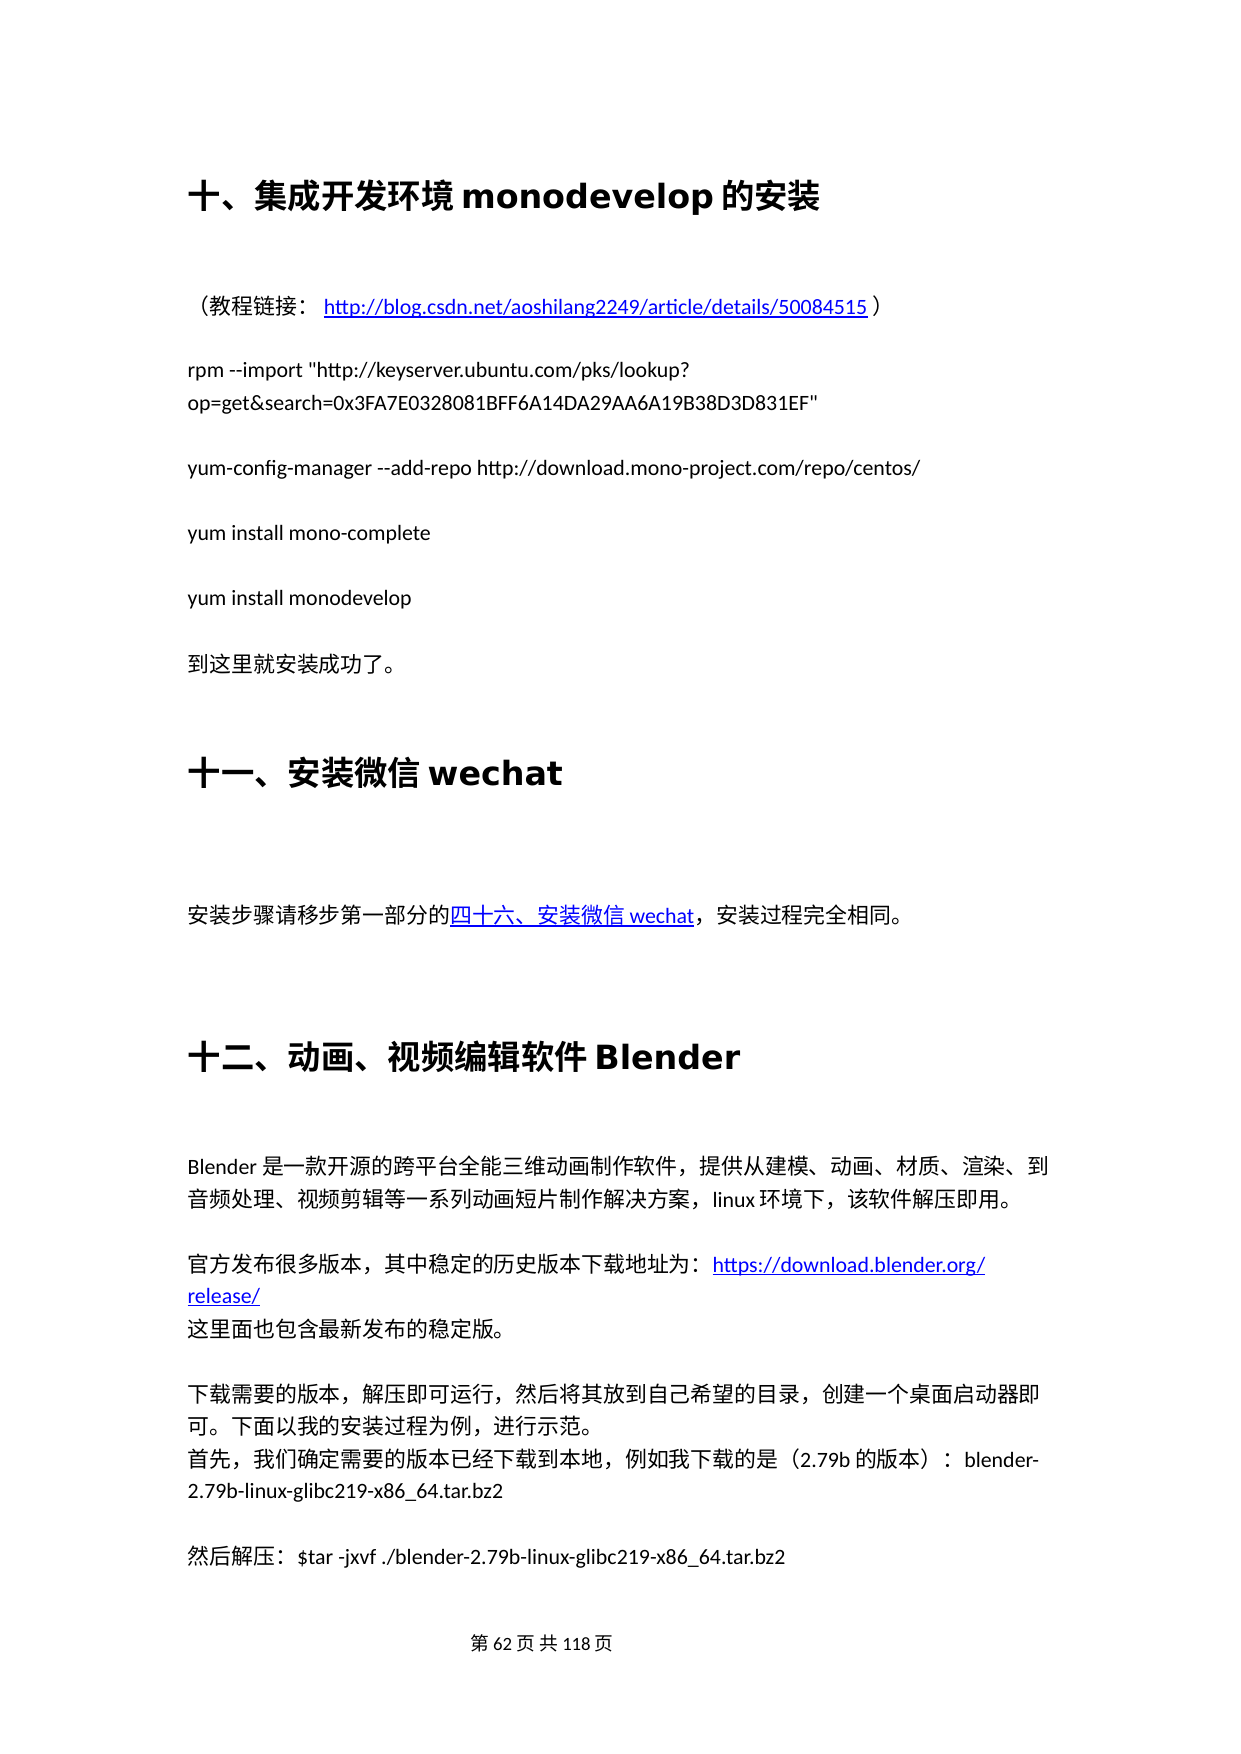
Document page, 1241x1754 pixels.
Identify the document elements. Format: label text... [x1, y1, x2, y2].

text Blender 是一款开源的跨平台全能三维动画制作软件，提供从建模、动画、材质、渲染、到音频处理、视频剪辑等一系列动画短片制作解决方案，linux环境下，该软件解压即用。 [187, 1149, 1053, 1214]
text yum install mono-complete [187, 516, 1053, 549]
text 然后解压：$tar -jxvf ./blender-2.79b-linux-glibc219-x86_64.tar.bz2 [187, 1539, 1053, 1571]
text 安装步骤请移步第一部分的四十六、安装微信wechat，安装过程完全相同。 [187, 898, 1053, 930]
text 这里面也包含最新发布的稳定版。 [187, 1311, 1053, 1344]
text （教程链接： http://blog.csdn.net/aoshilang2249/article/details/50084515 ） [187, 289, 1053, 321]
text 到这里就安装成功了。 [187, 646, 1053, 679]
text yum install monodevelop [187, 581, 1053, 614]
subtitle 十、集成开发环境monodevelop的安装 [187, 162, 1053, 227]
text 官方发布很多版本，其中稳定的历史版本下载地址为：https://download.blender.org/release/ [187, 1246, 1053, 1311]
text 首先，我们确定需要的版本已经下载到本地，例如我下载的是（2.79b的版本）：blender-2.79b-linux-glibc219-x86_64.tar.bz2 [187, 1441, 1053, 1506]
text yum-config-manager --add-repo http://download.mono-project.com/repo/centos/ [187, 451, 1053, 484]
subtitle 十二、动画、视频编辑软件Blender [187, 1022, 1053, 1087]
text 下载需要的版本，解压即可运行，然后将其放到自己希望的目录，创建一个桌面启动器即可。下面以我的安装过程为例，进行示范。 [187, 1376, 1053, 1441]
subtitle 十一、安装微信wechat [187, 738, 1053, 803]
text rpm --import "http://keyserver.ubuntu.com/pks/lookup?op=get&search=0x3FA7E0328081BFF6A14DA29AA6A19B38D3D831EF" [187, 354, 1053, 419]
